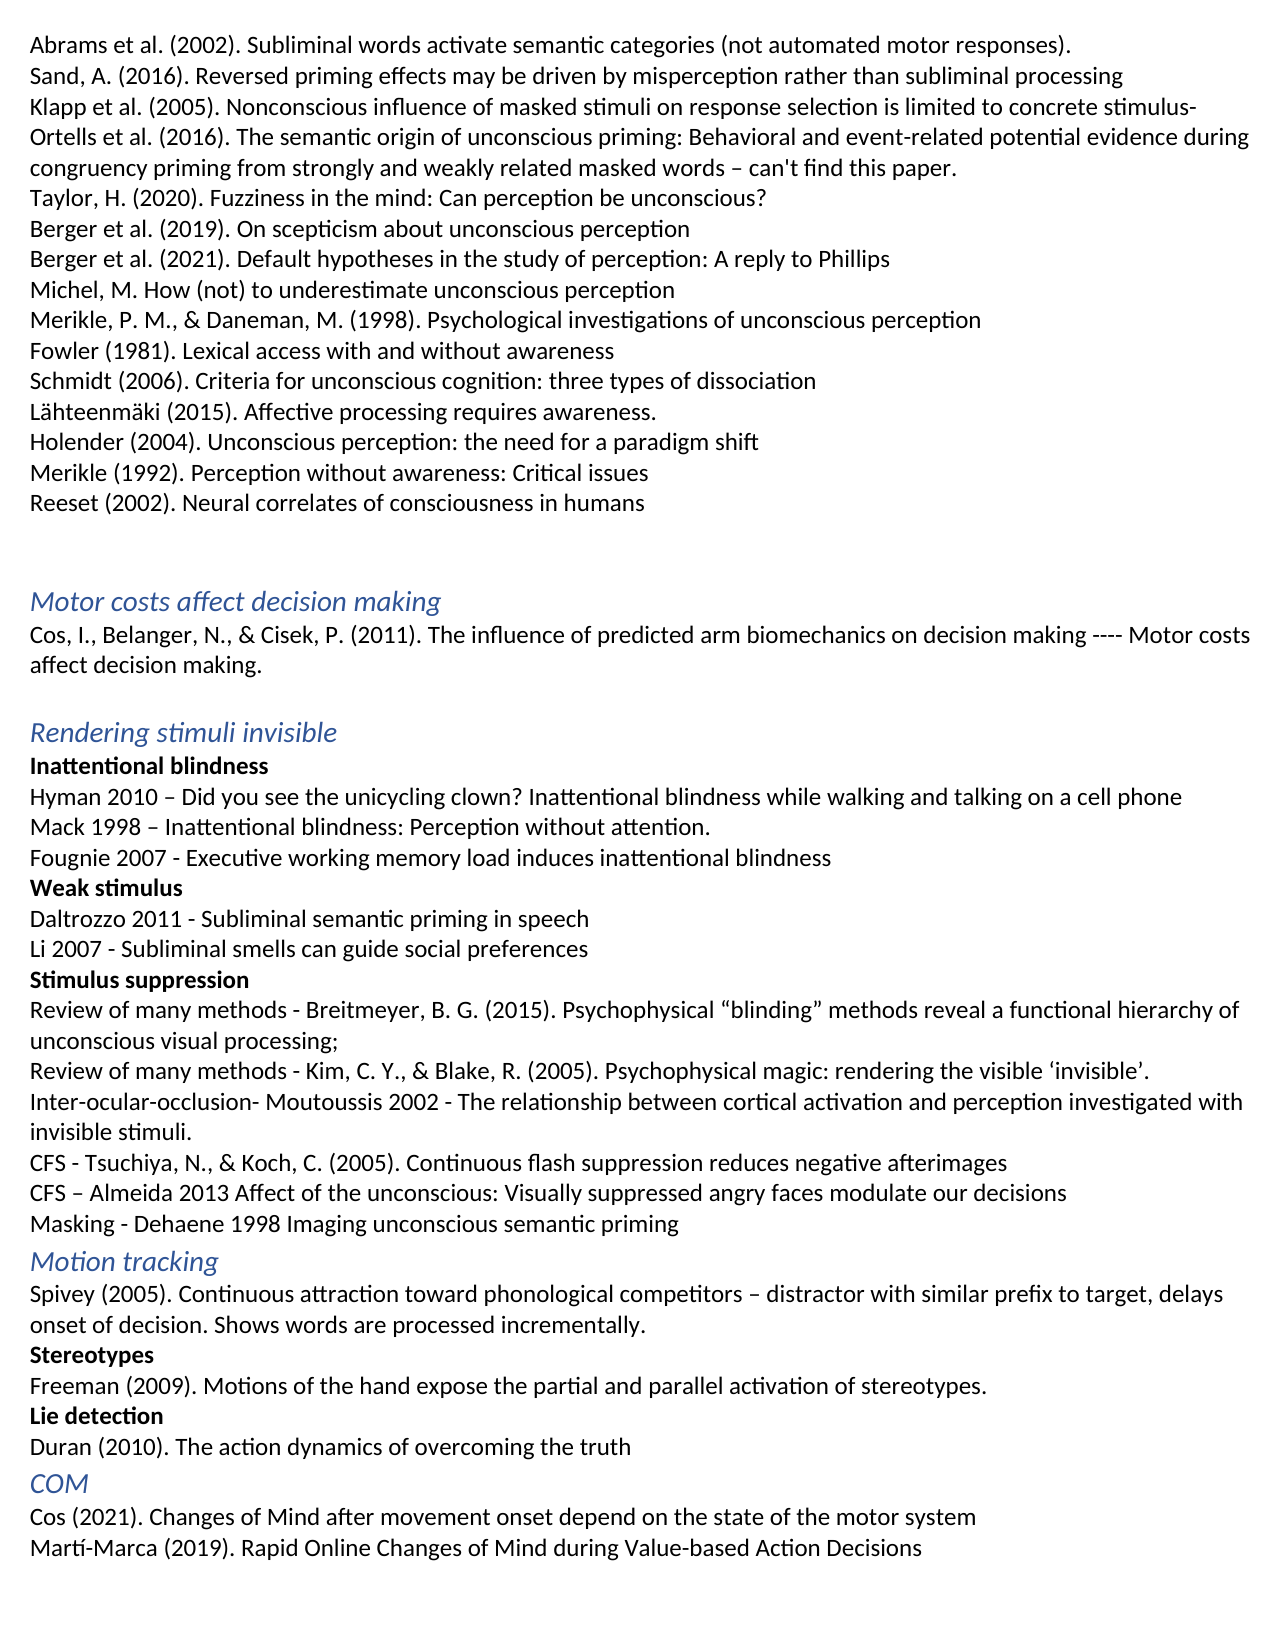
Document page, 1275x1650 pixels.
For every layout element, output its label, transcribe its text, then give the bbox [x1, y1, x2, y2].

text Inattentional blindness [29, 750, 1255, 781]
text Klapp et al. (2005). Nonconscious influence of masked stimuli on response selection is limited to concrete stimulus- [29, 91, 1255, 121]
text Ortells et al. (2016). The semantic origin of unconscious priming: Behavioral and event-related potential evidence during congruency priming from strongly and weakly related masked words – can't find this paper. [29, 121, 1255, 182]
text Michel, M. How (not) to underestimate unconscious perception [29, 274, 1255, 304]
text Spivey (2005). Continuous attraction toward phonological competitors – distractor with similar prefix to target, delays onset of decision. Shows words are processed incrementally. [29, 1278, 1255, 1339]
text Duran (2010). The action dynamics of overcoming the truth [29, 1431, 1255, 1461]
text Merikle (1992). Perception without awareness: Critical issues [29, 457, 1255, 487]
text Inter-ocular-occlusion- Moutoussis 2002 - The relationship between cortical activation and perception investigated with invisible stimuli. [29, 1086, 1255, 1147]
text Li 2007 - Subliminal smells can guide social preferences [29, 933, 1255, 964]
text Review of many methods - Kim, C. Y., & Blake, R. (2005). Psychophysical magic: rendering the visible ‘invisible’. [29, 1055, 1255, 1086]
text Mack 1998 – Inattentional blindness: Perception without attention. [29, 811, 1255, 842]
text Stereotypes [29, 1339, 1255, 1370]
subtitle Motor costs affect decision making [29, 583, 1255, 619]
text Taylor, H. (2020). Fuzziness in the mind: Can perception be unconscious? [29, 182, 1255, 213]
text Berger et al. (2019). On scepticism about unconscious perception [29, 213, 1255, 243]
text Sand, A. (2016). Reversed priming effects may be driven by misperception rather than subliminal processing [29, 60, 1255, 91]
text Lie detection [29, 1400, 1255, 1431]
text Cos, I., Belanger, N., & Cisek, P. (2011). The influence of predicted arm biomechanics on decision making ---- Motor costs affect decision making. [29, 619, 1255, 680]
text Weak stimulus [29, 872, 1255, 903]
text Abrams et al. (2002). Subliminal words activate semantic categories (not automated motor responses). [29, 29, 1255, 60]
text Cos (2021). Changes of Mind after movement onset depend on the state of the motor system [29, 1501, 1255, 1532]
text Merikle, P. M., & Daneman, M. (1998). Psychological investigations of unconscious perception [29, 304, 1255, 335]
text Holender (2004). Unconscious perception: the need for a paradigm shift [29, 426, 1255, 457]
text Daltrozzo 2011 - Subliminal semantic priming in speech [29, 903, 1255, 933]
text Berger et al. (2021). Default hypotheses in the study of perception: A reply to Phillips [29, 243, 1255, 274]
text CFS – Almeida 2013 Affect of the unconscious: Visually suppressed angry faces modulate our decisions [29, 1177, 1255, 1208]
text Lähteenmäki (2015). Affective processing requires awareness. [29, 396, 1255, 426]
subtitle Rendering stimuli invisible [29, 714, 1255, 750]
subtitle Motion tracking [29, 1243, 1255, 1278]
text Fowler (1981). Lexical access with and without awareness [29, 335, 1255, 365]
text Hyman 2010 – Did you see the unicycling clown? Inattentional blindness while walking and talking on a cell phone [29, 781, 1255, 811]
text Masking - Dehaene 1998 Imaging unconscious semantic priming [29, 1208, 1255, 1238]
text Reeset (2002). Neural correlates of consciousness in humans [29, 487, 1255, 518]
text Fougnie 2007 - Executive working memory load induces inattentional blindness [29, 842, 1255, 872]
text Schmidt (2006). Criteria for unconscious cognition: three types of dissociation [29, 365, 1255, 396]
text Stimulus suppression [29, 964, 1255, 994]
subtitle COM [29, 1466, 1255, 1501]
text CFS - Tsuchiya, N., & Koch, C. (2005). Continuous flash suppression reduces negative afterimages [29, 1147, 1255, 1177]
text Review of many methods - Breitmeyer, B. G. (2015). Psychophysical “blinding” methods reveal a functional hierarchy of unconscious visual processing; [29, 994, 1255, 1055]
text Martí-Marca (2019). Rapid Online Changes of Mind during Value-based Action Decisions [29, 1532, 1255, 1562]
text Freeman (2009). Motions of the hand expose the partial and parallel activation of stereotypes. [29, 1370, 1255, 1400]
